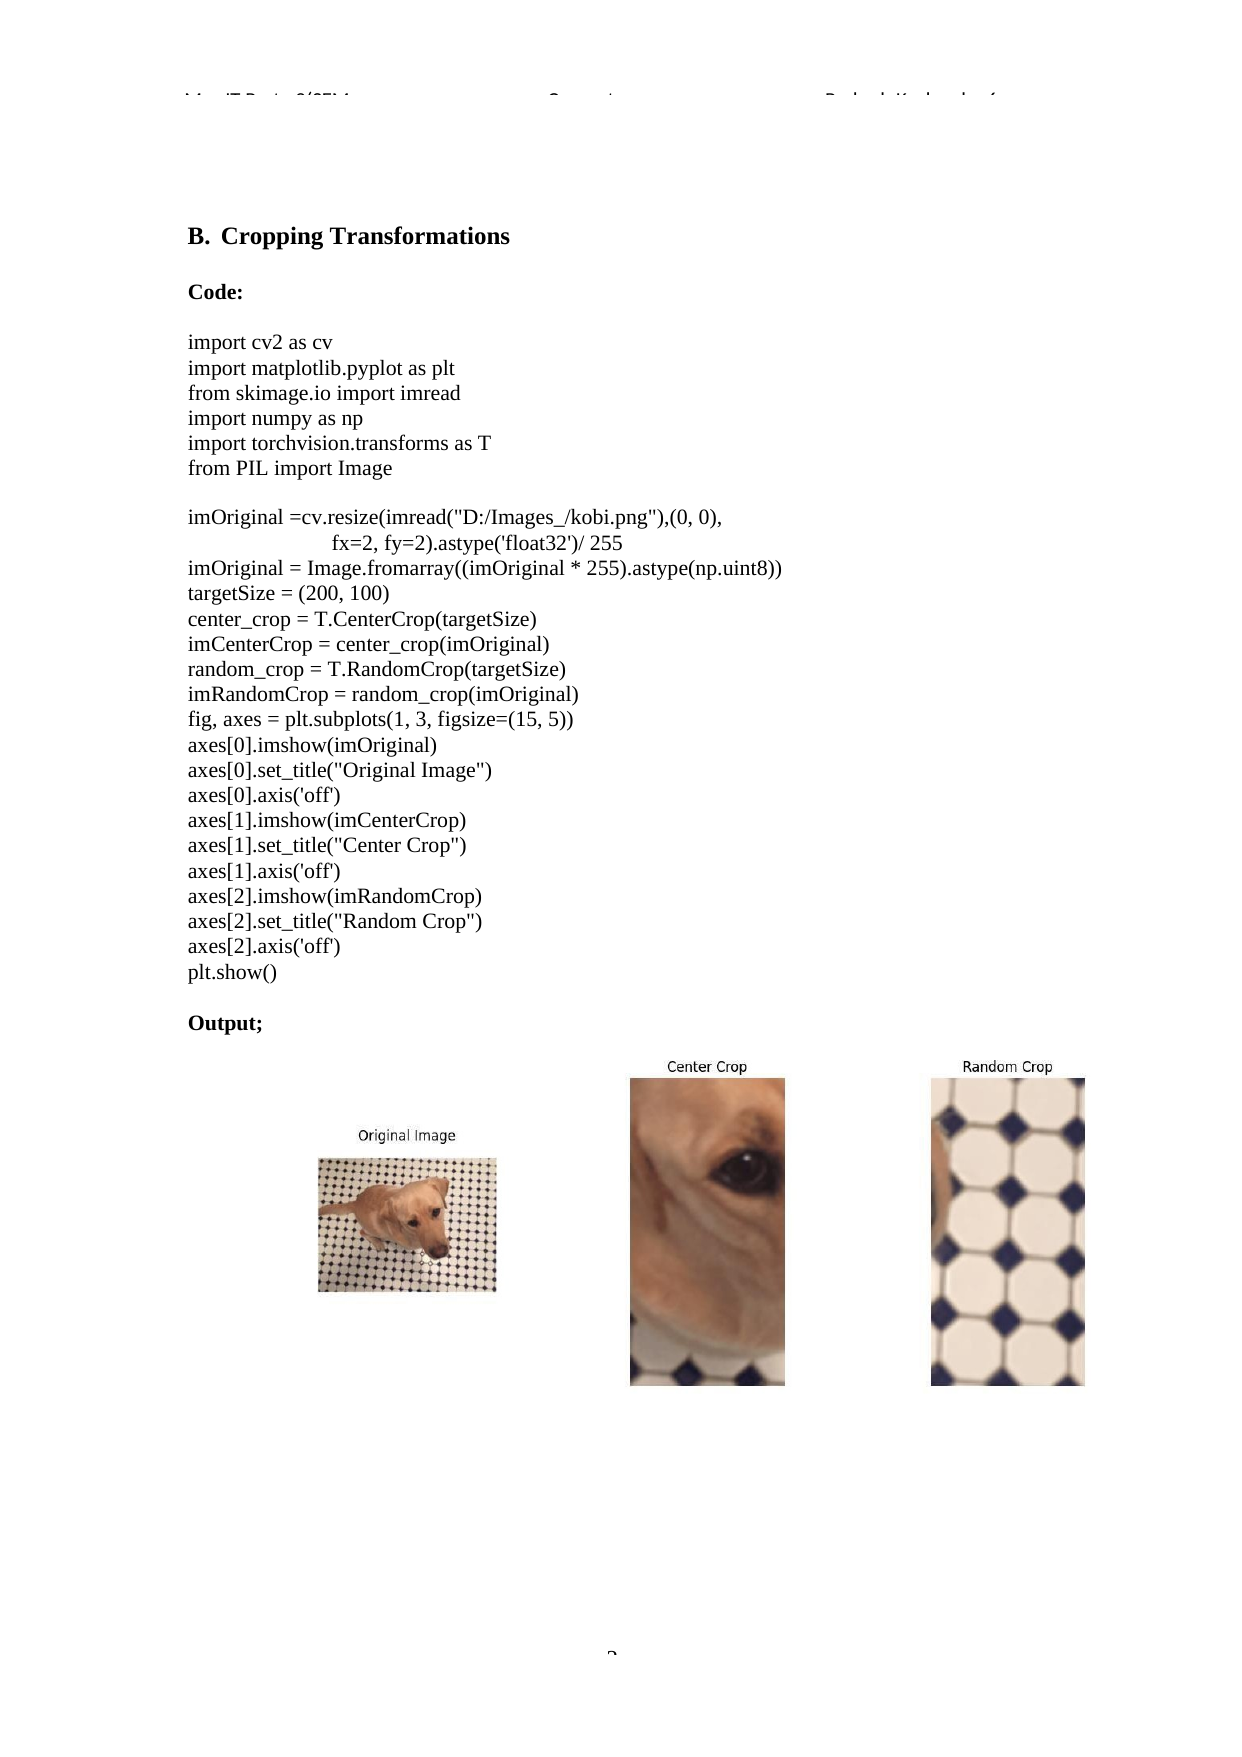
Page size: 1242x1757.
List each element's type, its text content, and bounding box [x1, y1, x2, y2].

text fx=2, fy=2).astype('float32')/ 255 [331, 529, 1150, 555]
text center_crop = T.CenterCrop(targetSize) imCenterCrop = center_crop(imOriginal) random_crop = T.RandomCrop(targetSize) imRandomCrop = random_crop(imOriginal) fig, axes = plt.subplots(1, 3, figsize=(15, 5)) axes[0].imshow(imOriginal) axes[0].set_title("Original Image") axes[0].axis('off') axes[1].imshow(imCenterCrop) axes[1].set_title("Center Crop") axes[1].axis('off') axes[2].imshow(imRandomCrop) axes[2].set_title("Random Crop") axes[2].axis('off') [188, 606, 592, 958]
text plt.show() [188, 959, 1150, 984]
text import cv2 as cv [188, 329, 1150, 354]
subtitle Cropping Transformations [187, 221, 1150, 250]
text imOriginal =cv.resize(imread("D:/Images_/kobi.png"),(0, 0), [188, 504, 1150, 529]
picture [317, 1060, 1092, 1394]
text Code: [188, 279, 1150, 304]
text import matplotlib.pyplot as plt from skimage.io import imread import numpy as np [188, 354, 471, 431]
text imOriginal = Image.fromarray((imOriginal * 255).astype(np.uint8)) targetSize = (200, 100) [188, 555, 873, 606]
text Output; [188, 1010, 1150, 1035]
text import torchvision.transforms as T from PIL import Image [188, 431, 502, 480]
